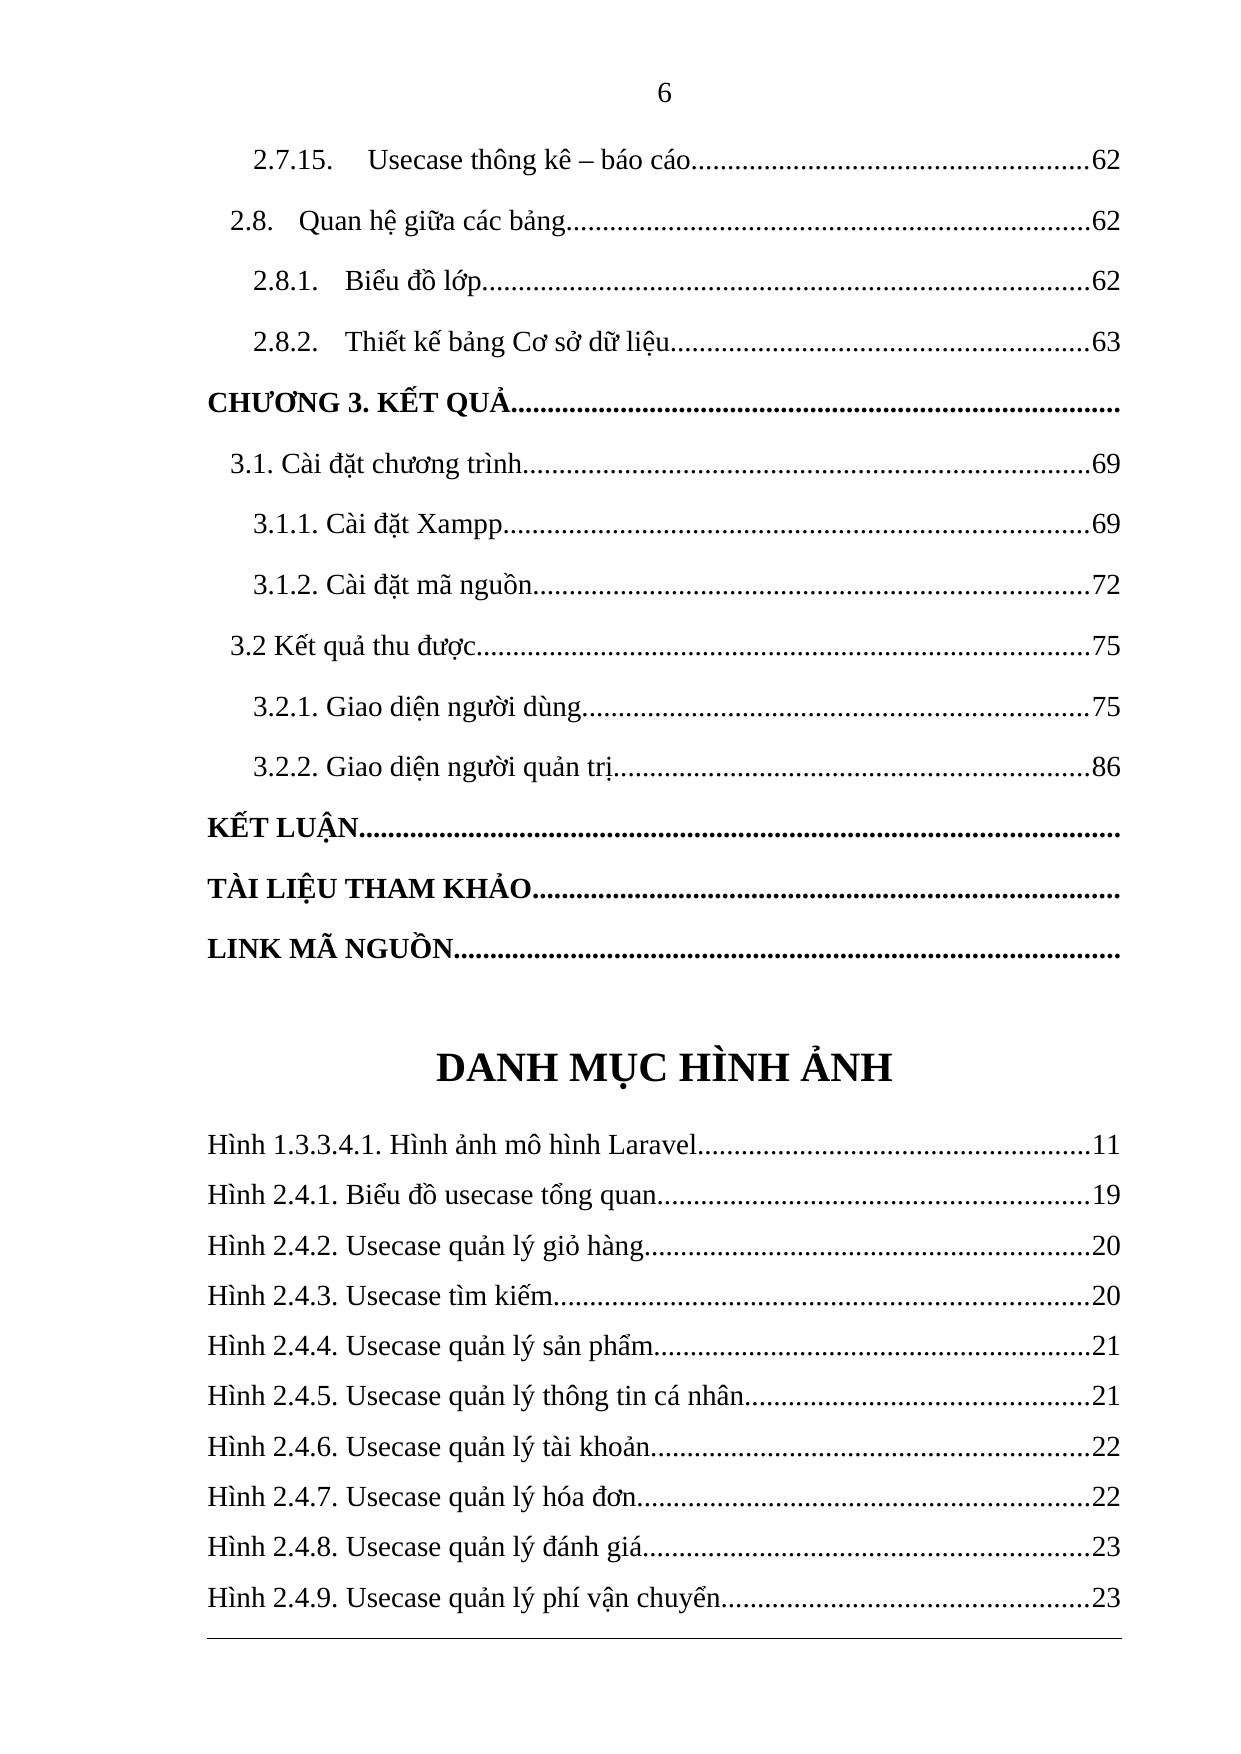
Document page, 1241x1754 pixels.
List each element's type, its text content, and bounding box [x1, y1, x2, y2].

text Hình 2.4.8. Usecase quản lý đánh giá 23 [207, 1529, 1122, 1563]
text Hình 1.3.3.4.1. Hình ảnh mô hình Laravel 11 [207, 1127, 1122, 1161]
text DANH MỤC HÌNH ẢNH [207, 1043, 1122, 1091]
text Hình 2.4.6. Usecase quản lý tài khoản 22 [207, 1429, 1122, 1462]
text Hình 2.4.4. Usecase quản lý sản phẩm 21 [207, 1328, 1122, 1362]
text Hình 2.4.9. Usecase quản lý phí vận chuyển 23 [207, 1580, 1122, 1613]
text Hình 2.4.2. Usecase quản lý giỏ hàng 20 [207, 1228, 1122, 1261]
text Hình 2.4.1. Biểu đồ usecase tổng quan 19 [207, 1177, 1122, 1211]
text Hình 2.4.7. Usecase quản lý hóa đơn 22 [207, 1479, 1122, 1513]
text Hình 2.4.5. Usecase quản lý thông tin cá nhân 21 [207, 1378, 1122, 1412]
text Hình 2.4.3. Usecase tìm kiếm 20 [207, 1278, 1122, 1311]
